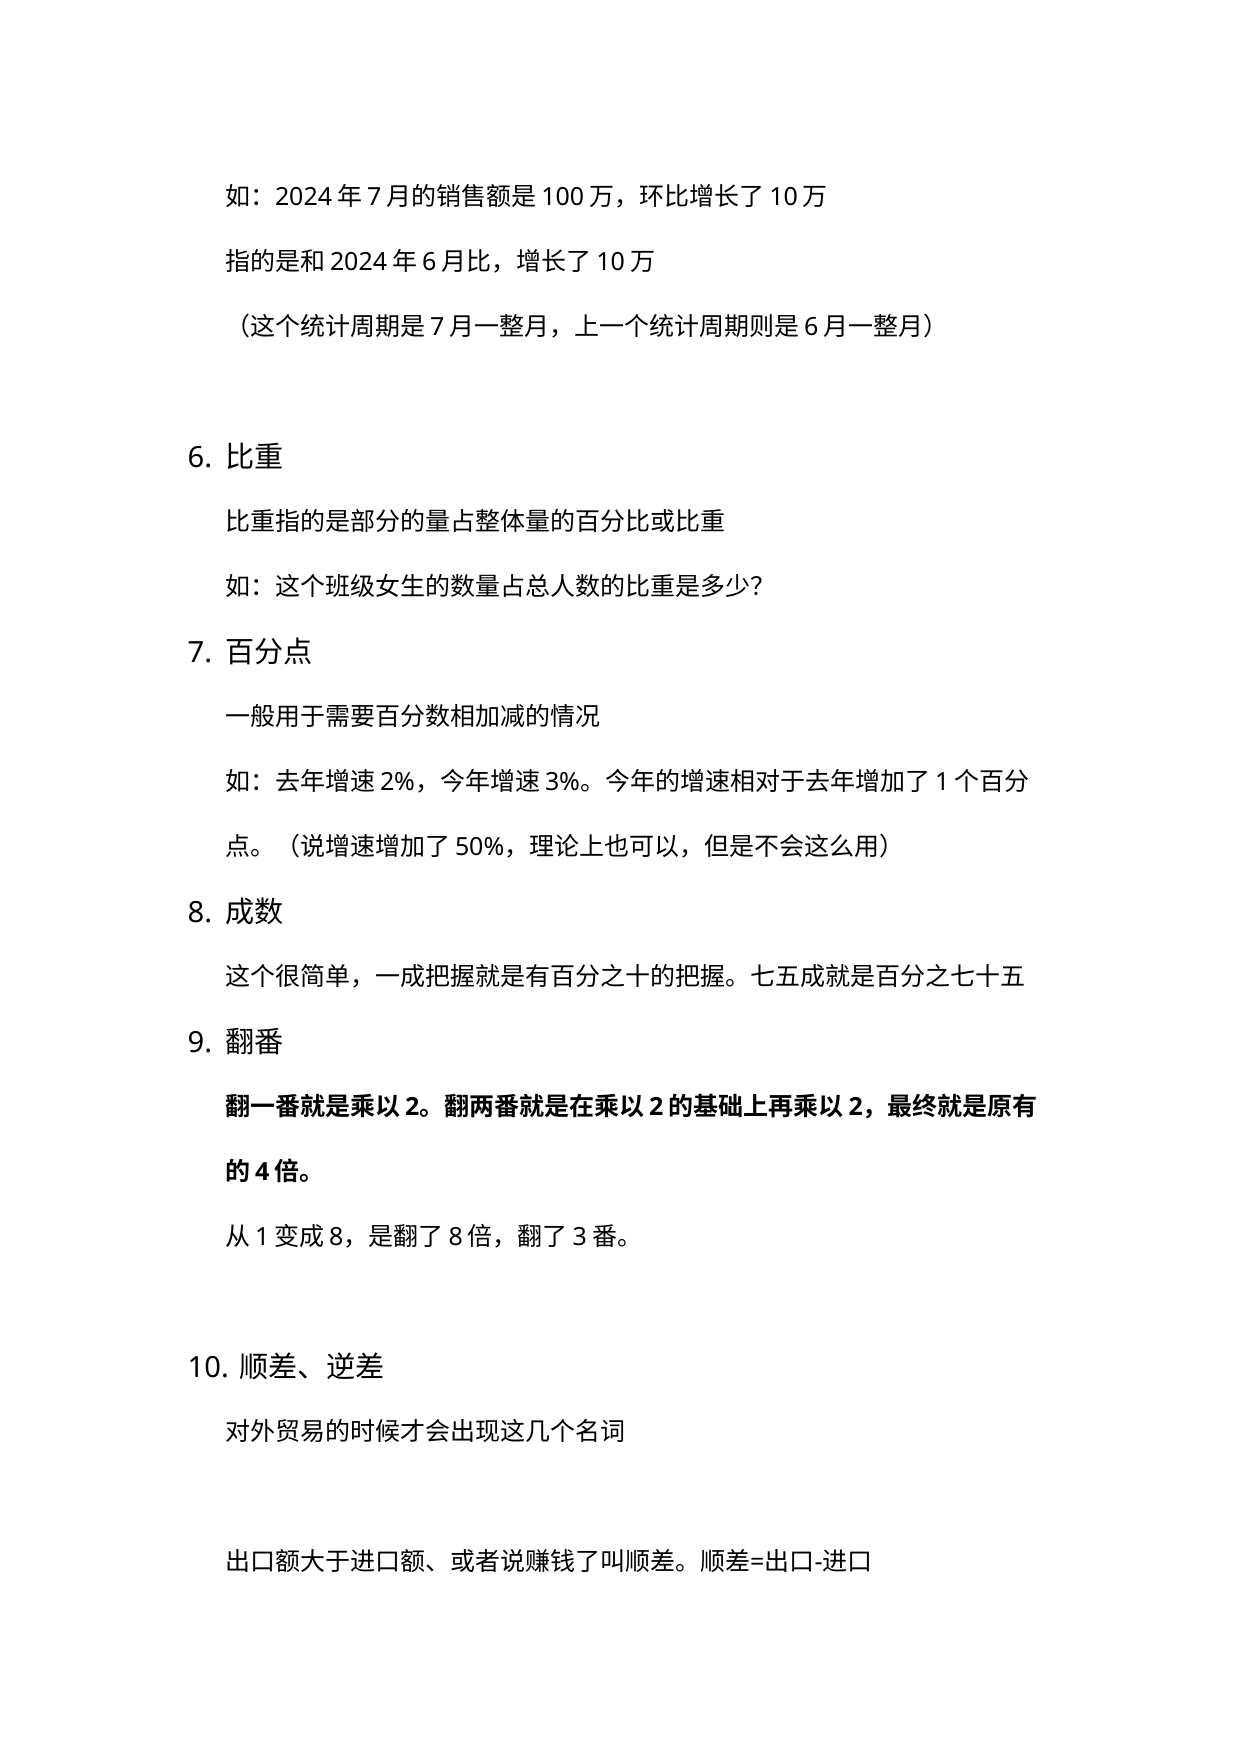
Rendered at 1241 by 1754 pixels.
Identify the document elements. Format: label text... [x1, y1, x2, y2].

list 顺差、逆差 [187, 1332, 1053, 1397]
list 比重指的是部分的量占整体量的百分比或比重 [225, 487, 1053, 552]
list 如：2024年7月的销售额是100万，环比增长了10万 [225, 162, 1053, 227]
list 比重 [187, 422, 1053, 487]
list 翻一番就是乘以2。翻两番就是在乘以2的基础上再乘以2，最终就是原有的4倍。 [225, 1072, 1053, 1202]
list 一般用于需要百分数相加减的情况 [225, 682, 1053, 747]
list 从1变成8，是翻了8倍，翻了3番。 [225, 1202, 1053, 1267]
list 出口额大于进口额、或者说赚钱了叫顺差。顺差=出口-进口 [225, 1527, 1053, 1592]
list 指的是和2024年6月比，增长了10万 [225, 227, 1053, 292]
list 成数 [187, 877, 1053, 942]
list （这个统计周期是7月一整月，上一个统计周期则是6月一整月） [225, 292, 1053, 357]
list 百分点 [187, 617, 1053, 682]
list 这个很简单，一成把握就是有百分之十的把握。七五成就是百分之七十五 [225, 942, 1053, 1007]
list 对外贸易的时候才会出现这几个名词 [225, 1397, 1053, 1462]
list 如：去年增速2%，今年增速3%。今年的增速相对于去年增加了1个百分点。（说增速增加了50%，理论上也可以，但是不会这么用） [225, 747, 1053, 877]
list 翻番 [187, 1007, 1053, 1072]
list 如：这个班级女生的数量占总人数的比重是多少？ [225, 552, 1053, 617]
